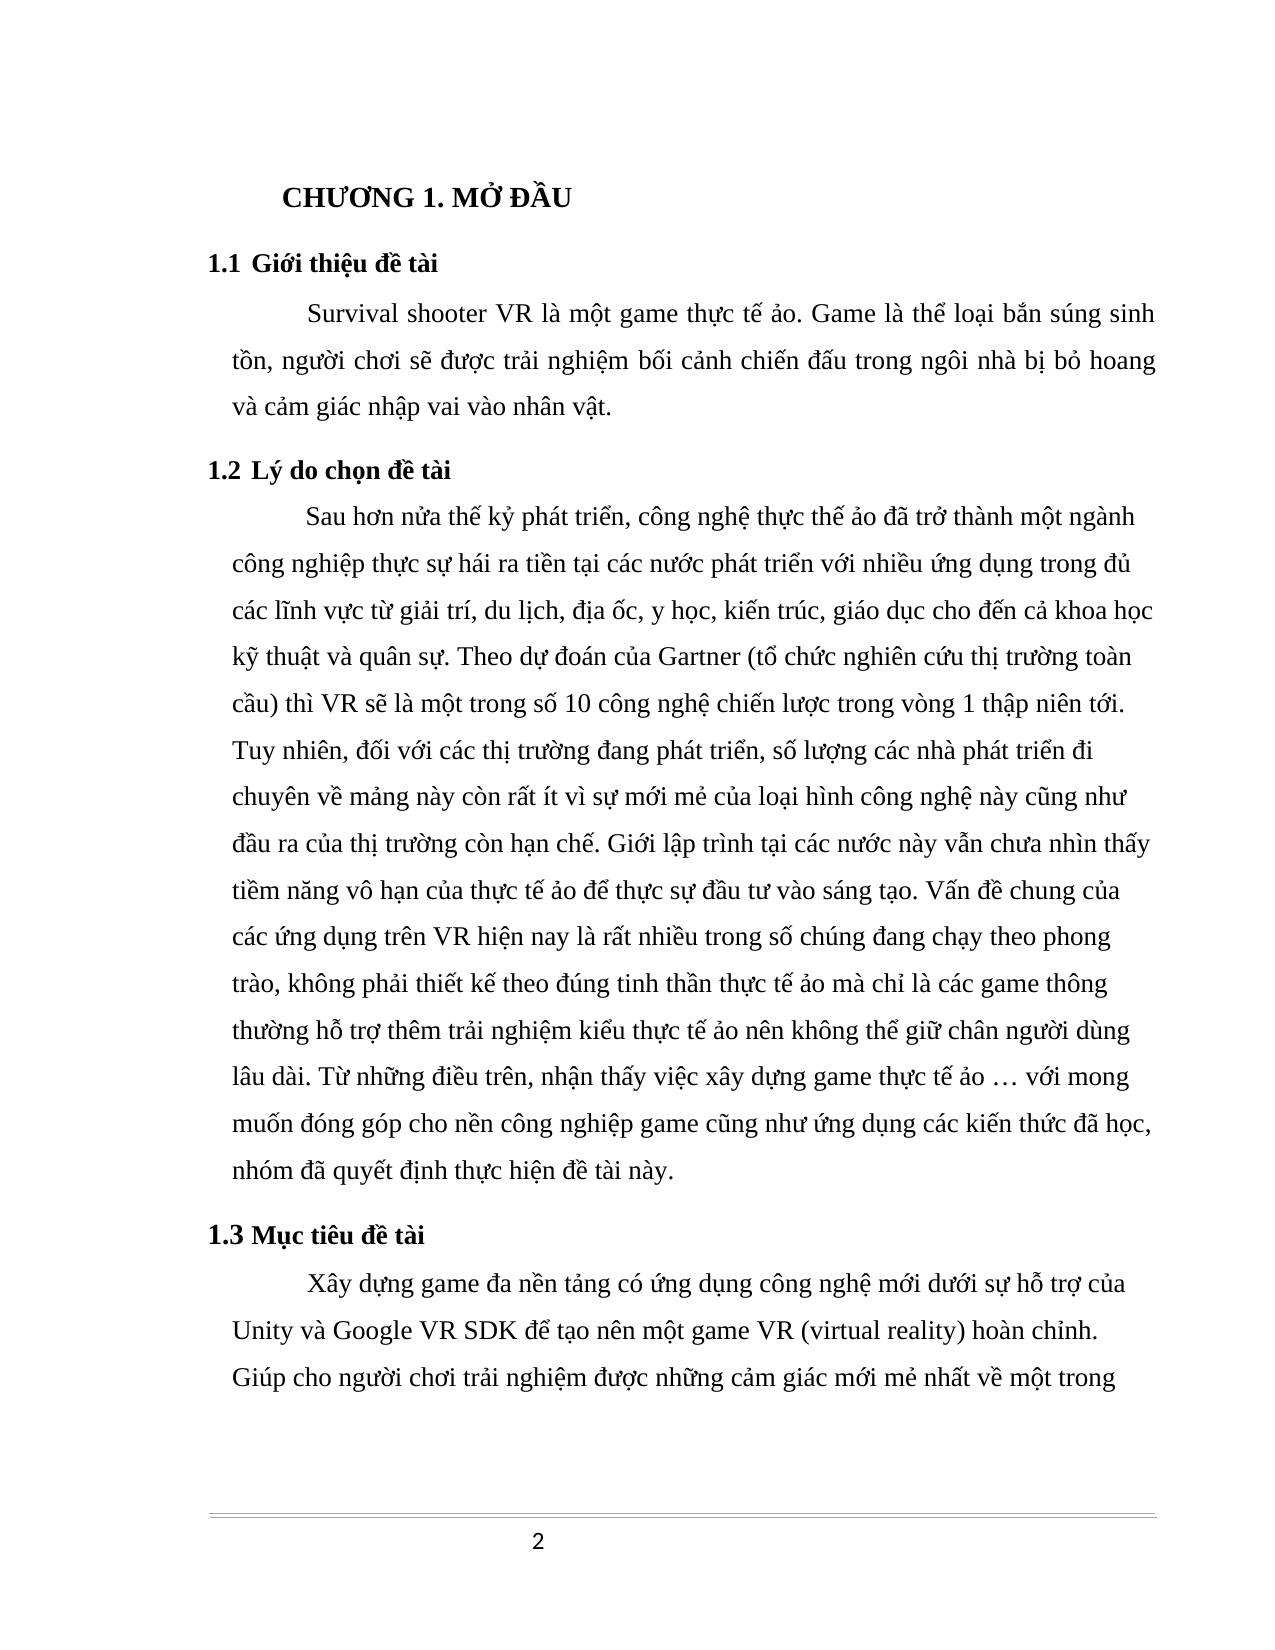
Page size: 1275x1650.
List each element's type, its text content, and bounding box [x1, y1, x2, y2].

text Survival shooter VR là một game thực tế ảo. Game là thể loại bắn súng sinh tồn, người chơi sẽ được trải nghiệm bối cảnh chiến đấu trong ngôi nhà bị bỏ hoang và cảm giác nhập vai vào nhân vật. [232, 297, 1157, 422]
subtitle Giới thiệu đề tài [207, 247, 1157, 278]
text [232, 1267, 1157, 1392]
subtitle Mục tiêu đề tài [207, 1217, 1157, 1251]
subtitle Lý do chọn đề tài [207, 454, 1157, 485]
subtitle CHƯƠNG 1. MỞ ĐẦU [207, 180, 1157, 214]
text Sau hơn nửa thế kỷ phát triển, công nghệ thực thế ảo đã trở thành một ngành công nghiệp thực sự hái ra tiền tại các nước phát triển với nhiều ứng dụng trong đủ các lĩnh vực từ giải trí, du lịch, địa ốc, y học, kiến trúc, giáo dục cho đến cả khoa học kỹ thuật và quân sự. Theo dự đoán của Gartner (tổ chức nghiên cứu thị trường toàn cầu) thì VR sẽ là một trong số 10 công nghệ chiến lược trong vòng 1 thập niên tới. Tuy nhiên, đối với các thị trường đang phát triển, số lượng các nhà phát triển đi chuyên về mảng này còn rất ít vì sự mới mẻ của loại hình công nghệ này cũng như đầu ra của thị trường còn hạn chế. Giới lập trình tại các nước này vẫn chưa nhìn thấy tiềm năng vô hạn của thực tế ảo để thực sự đầu tư vào sáng tạo. Vấn đề chung của các ứng dụng trên VR hiện nay là rất nhiều trong số chúng đang chạy theo phong trào, không phải thiết kế theo đúng tinh thần thực tế ảo mà chỉ là các game thông thường hỗ trợ thêm trải nghiệm kiểu thực tế ảo nên không thể giữ chân người dùng lâu dài. Từ những điều trên, nhận thấy việc xây dựng game thực tế ảo … với mong muốn đóng góp cho nền công nghiệp game cũng như ứng dụng các kiến thức đã học, nhóm đã quyết định thực hiện đề tài này. [232, 500, 1157, 1185]
